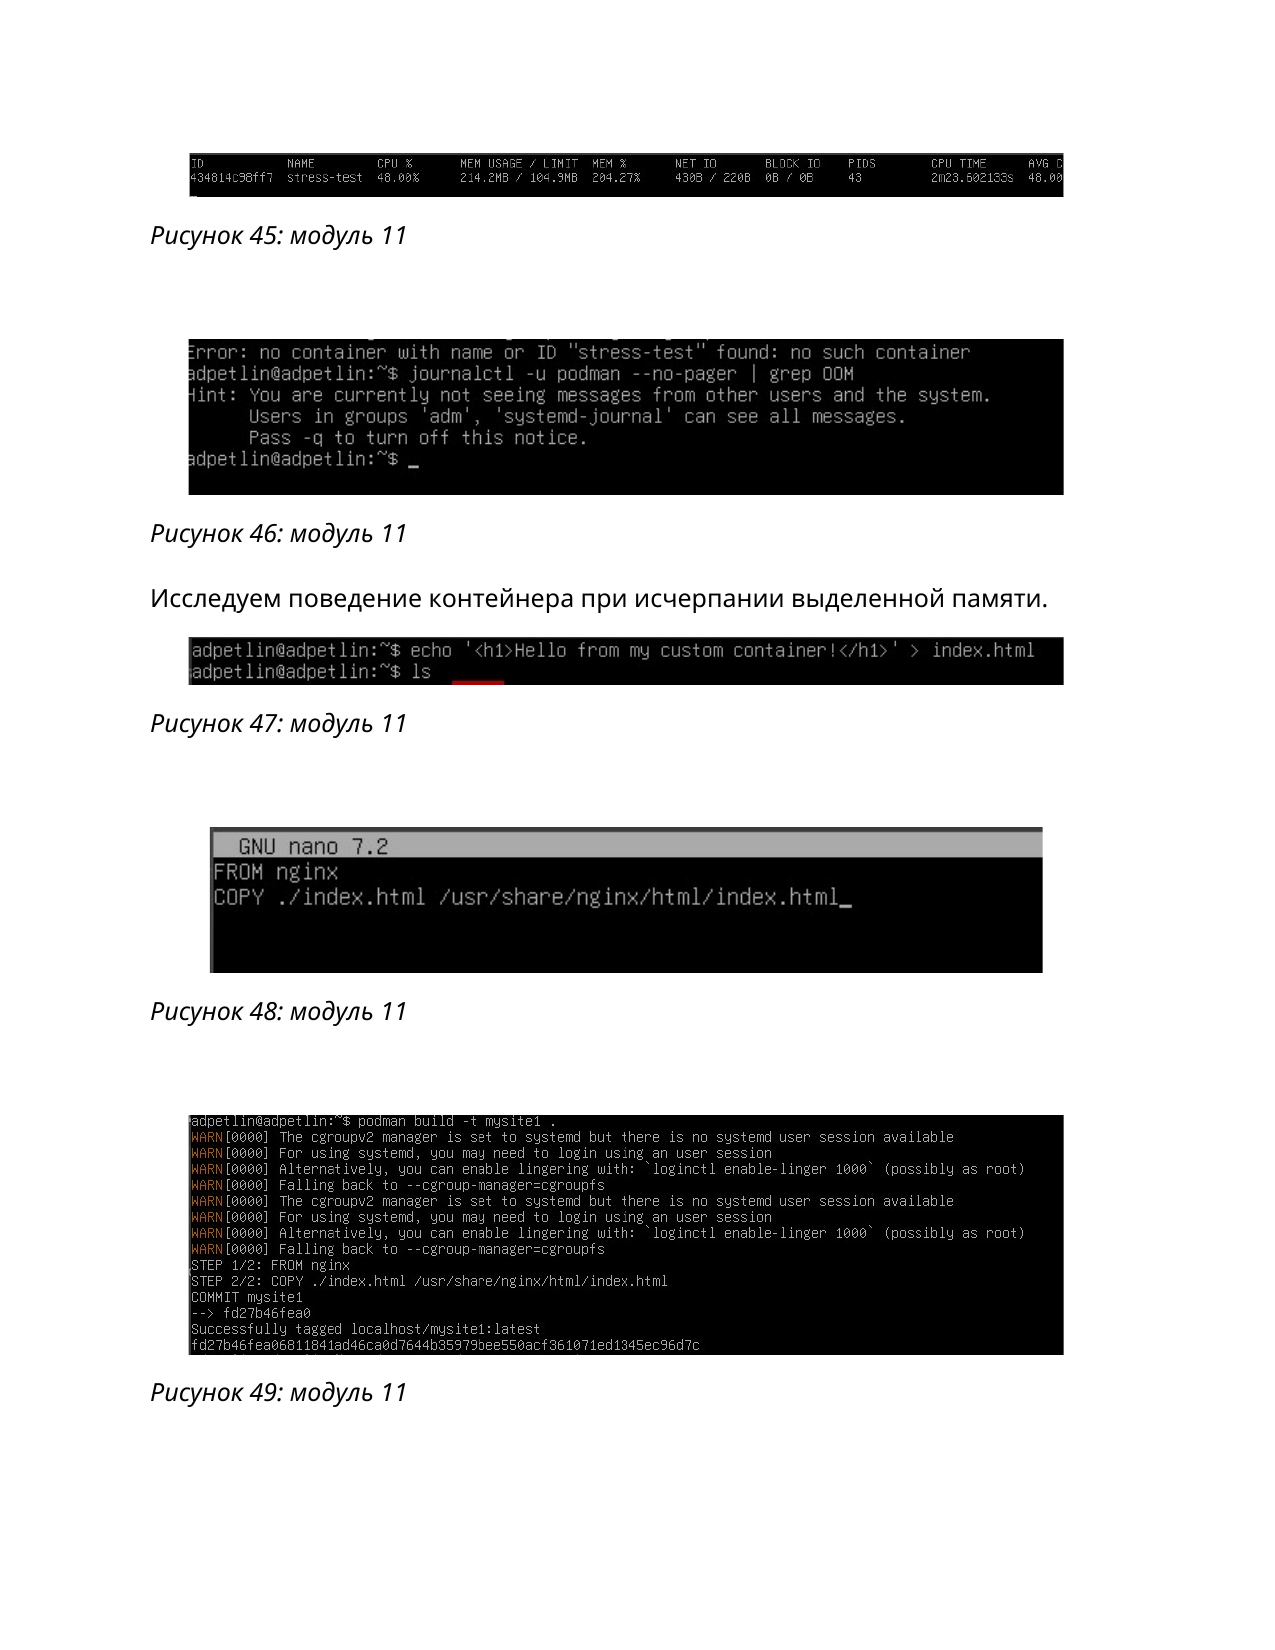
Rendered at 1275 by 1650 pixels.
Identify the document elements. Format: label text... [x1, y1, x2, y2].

picture [188, 1115, 1064, 1355]
picture [188, 339, 1064, 495]
picture [209, 827, 1043, 973]
table_header Рисунок 46: модуль 11 [139, 336, 1114, 562]
table_header Рисунок 47: модуль 11 [139, 634, 1114, 752]
picture [188, 153, 1064, 197]
text Исследуем поведение контейнера при исчерпании выделенной памяти. [150, 581, 1125, 615]
picture [188, 637, 1064, 685]
table_header Рисунок 45: модуль 11 [139, 150, 1114, 264]
table_header Рисунок 49: модуль 11 [139, 1111, 1114, 1422]
table_header Рисунок 48: модуль 11 [139, 823, 1114, 1040]
